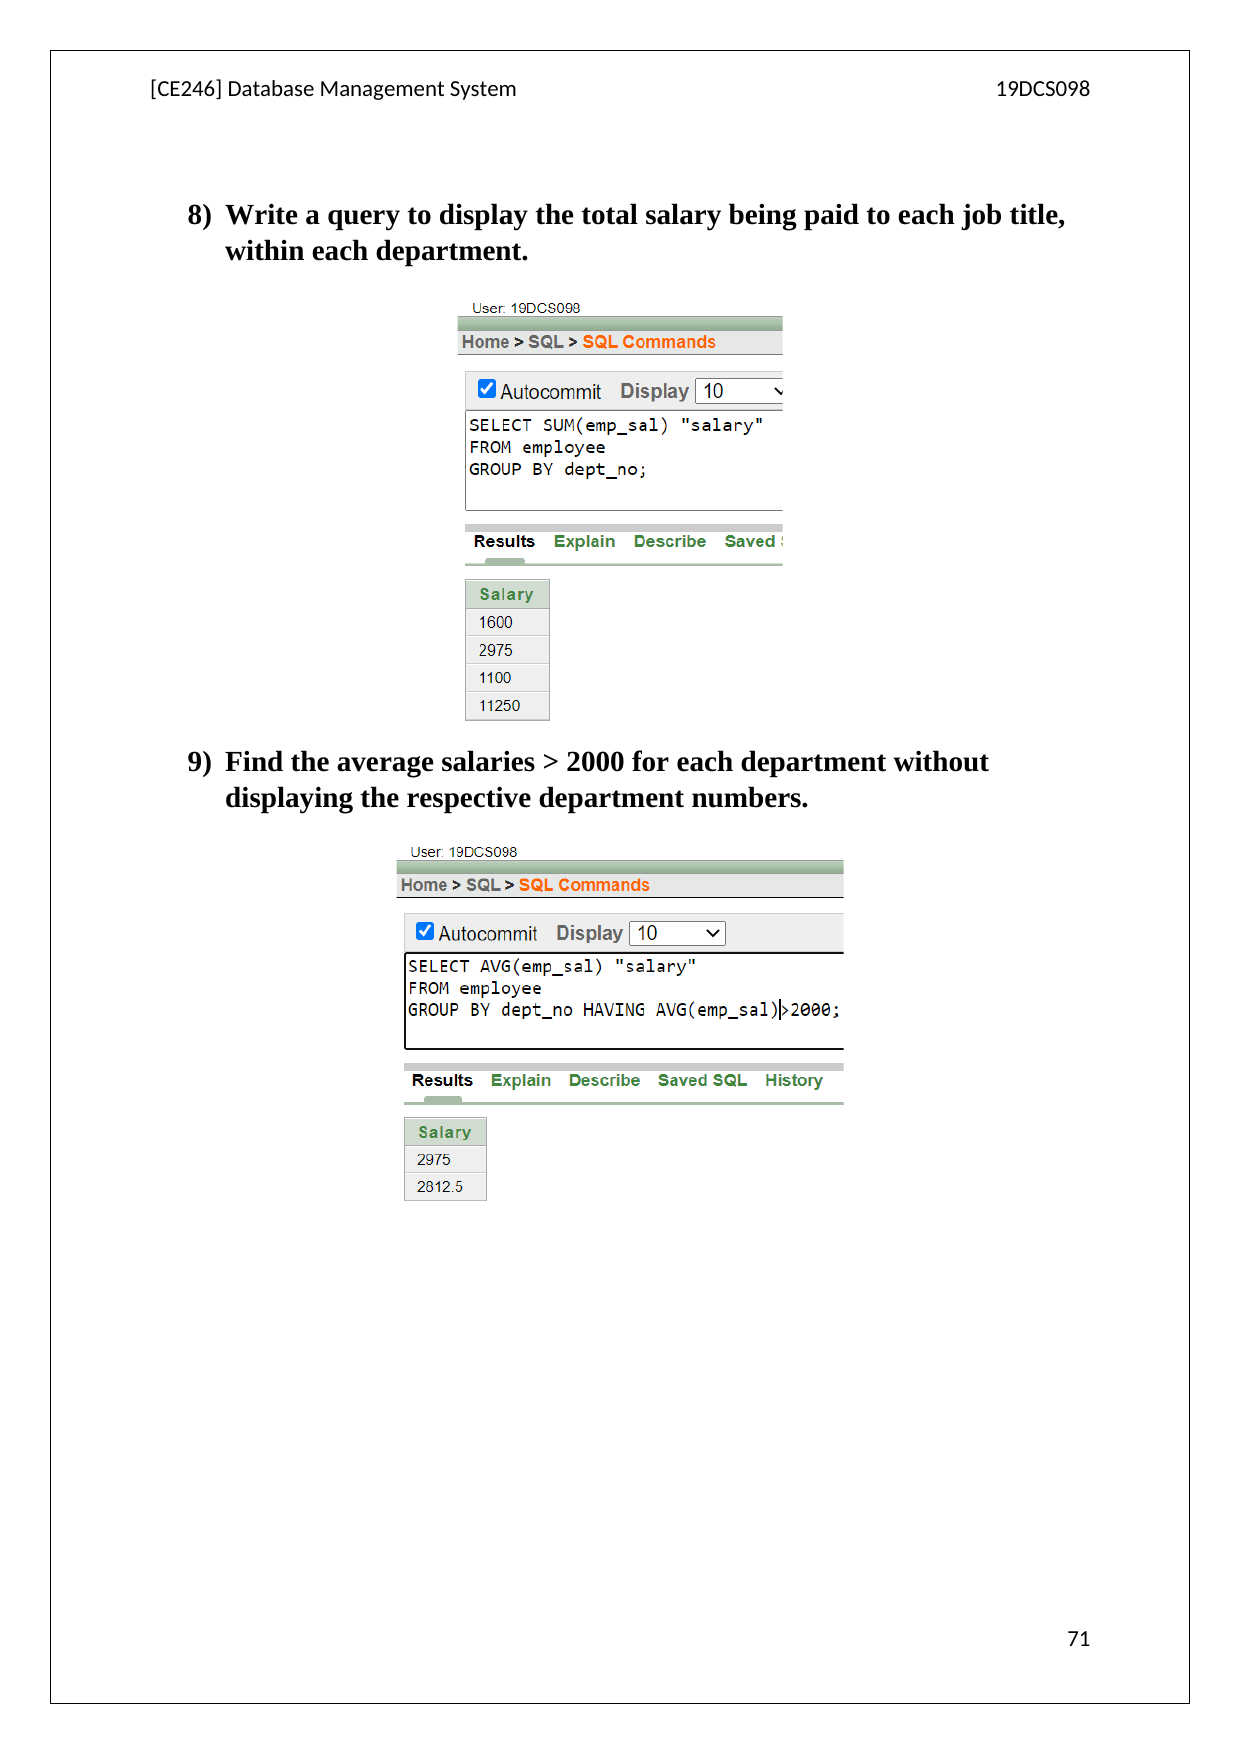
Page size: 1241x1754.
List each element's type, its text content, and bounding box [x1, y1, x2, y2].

list Find the average salaries > 2000 for each department without displaying the respective department numbers. [187, 744, 1090, 814]
picture [457, 285, 783, 726]
list Write a query to display the total salary being paid to each job title, within each department. [187, 197, 1090, 267]
picture [396, 833, 844, 1201]
